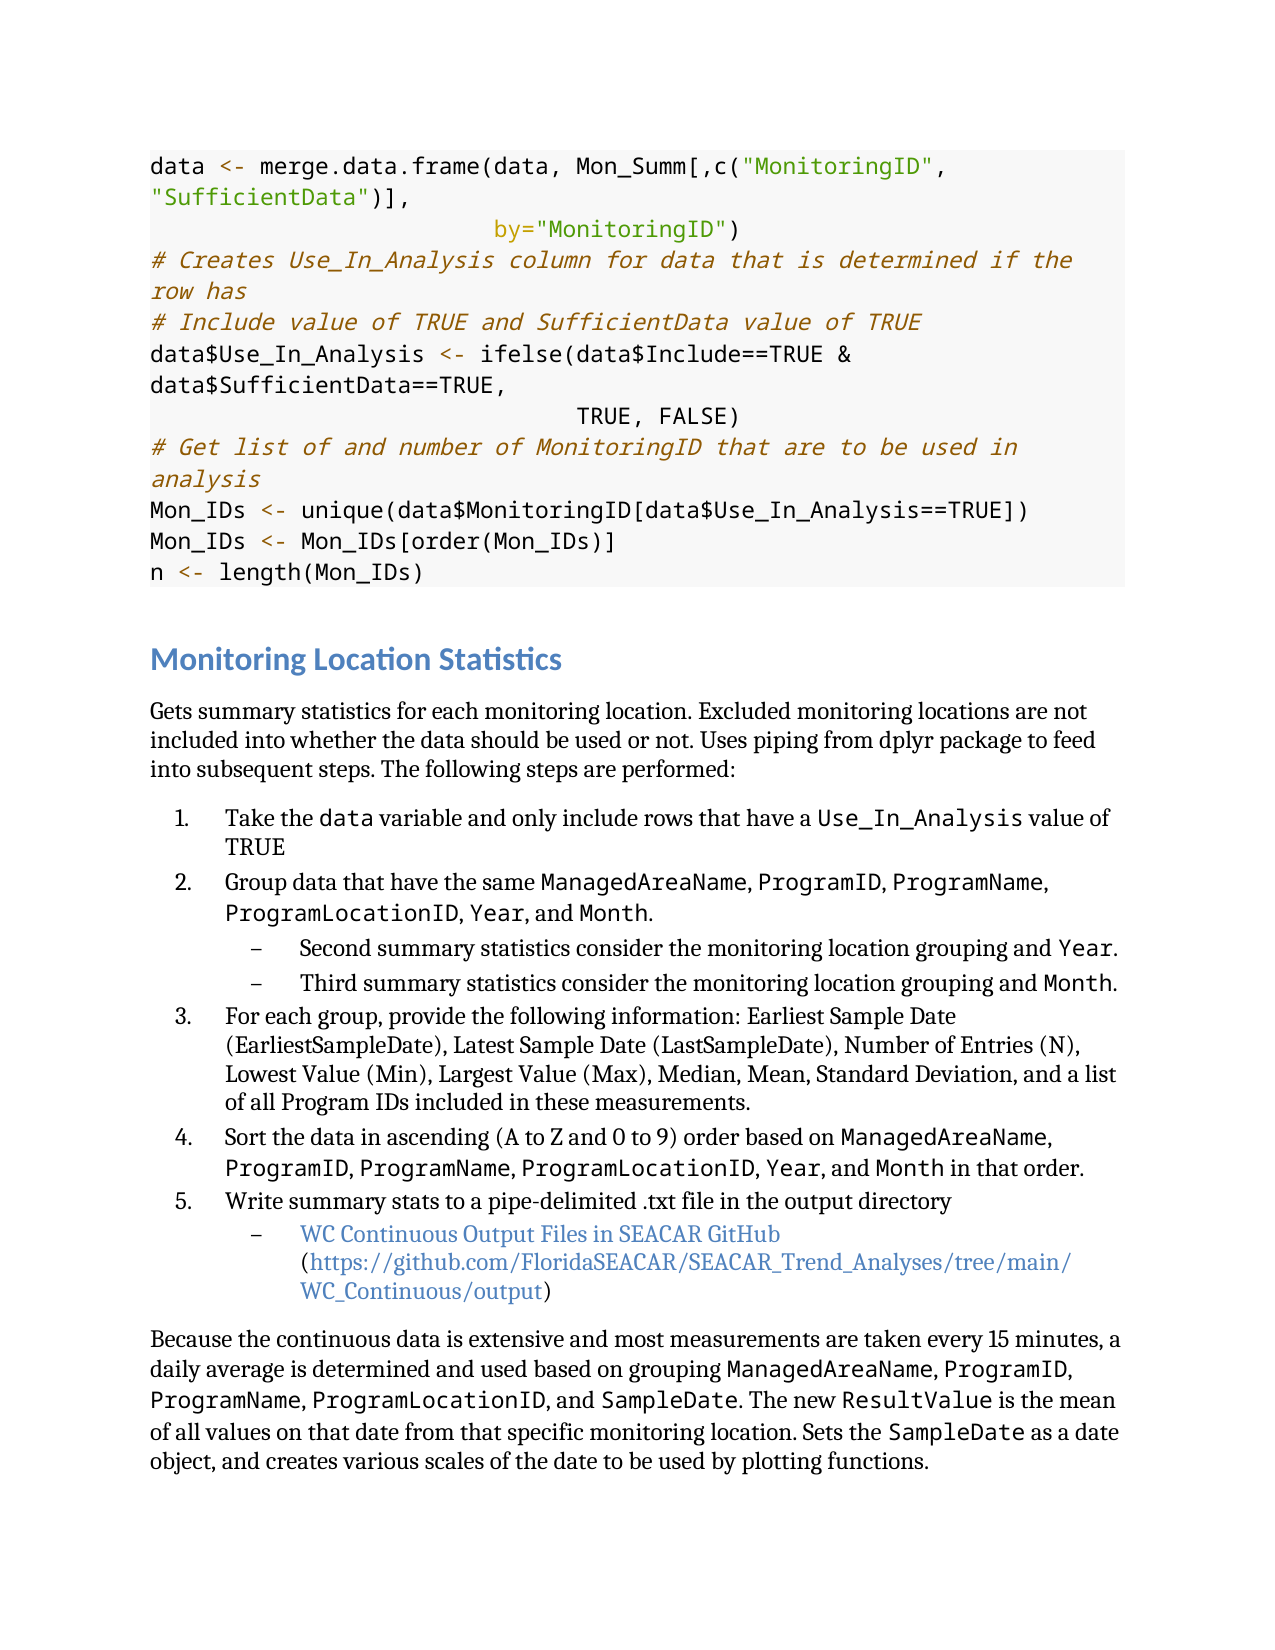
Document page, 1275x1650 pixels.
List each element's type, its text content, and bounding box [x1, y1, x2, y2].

text Because the continuous data is extensive and most measurements are taken every 15 minutes, a daily average is determined and used based on grouping ManagedAreaName, ProgramID, ProgramName, ProgramLocationID, and SampleDate. The new ResultValue is the mean of all values on that date from that specific monitoring location. Sets the SampleDate as a date object, and creates various scales of the date to be used by plotting functions. [150, 1324, 1125, 1476]
list Write summary stats to a pipe-delimited .txt file in the output directory [175, 1187, 1125, 1216]
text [150, 150, 1125, 587]
list WC Continuous Output Files in SEACAR GitHub (https://github.com/FloridaSEACAR/SEACAR_Trend_Analyses/tree/main/WC_Continuous/output) [250, 1219, 1125, 1306]
text Gets summary statistics for each monitoring location. Excluded monitoring locations are not included into whether the data should be used or not. Uses piping from dplyr package to feed into subsequent steps. The following steps are performed: [150, 697, 1125, 783]
list Group data that have the same ManagedAreaName, ProgramID, ProgramName, ProgramLocationID, Year, and Month. [175, 866, 1125, 928]
list Sort the data in ascending (A to Z and 0 to 9) order based on ManagedAreaName, ProgramID, ProgramName, ProgramLocationID, Year, and Month in that order. [175, 1121, 1125, 1183]
subtitle Monitoring Location Statistics [150, 637, 1125, 678]
list For each group, provide the following information: Earliest Sample Date (EarliestSampleDate), Latest Sample Date (LastSampleDate), Number of Entries (N), Lowest Value (Min), Largest Value (Max), Median, Mean, Standard Deviation, and a list of all Program IDs included in these measurements. [175, 1002, 1125, 1117]
list Take the data variable and only include rows that have a Use_In_Analysis value of TRUE [175, 802, 1125, 862]
list Third summary statistics consider the monitoring location grouping and Month. [250, 967, 1125, 998]
list Second summary statistics consider the monitoring location grouping and Year. [250, 932, 1125, 963]
